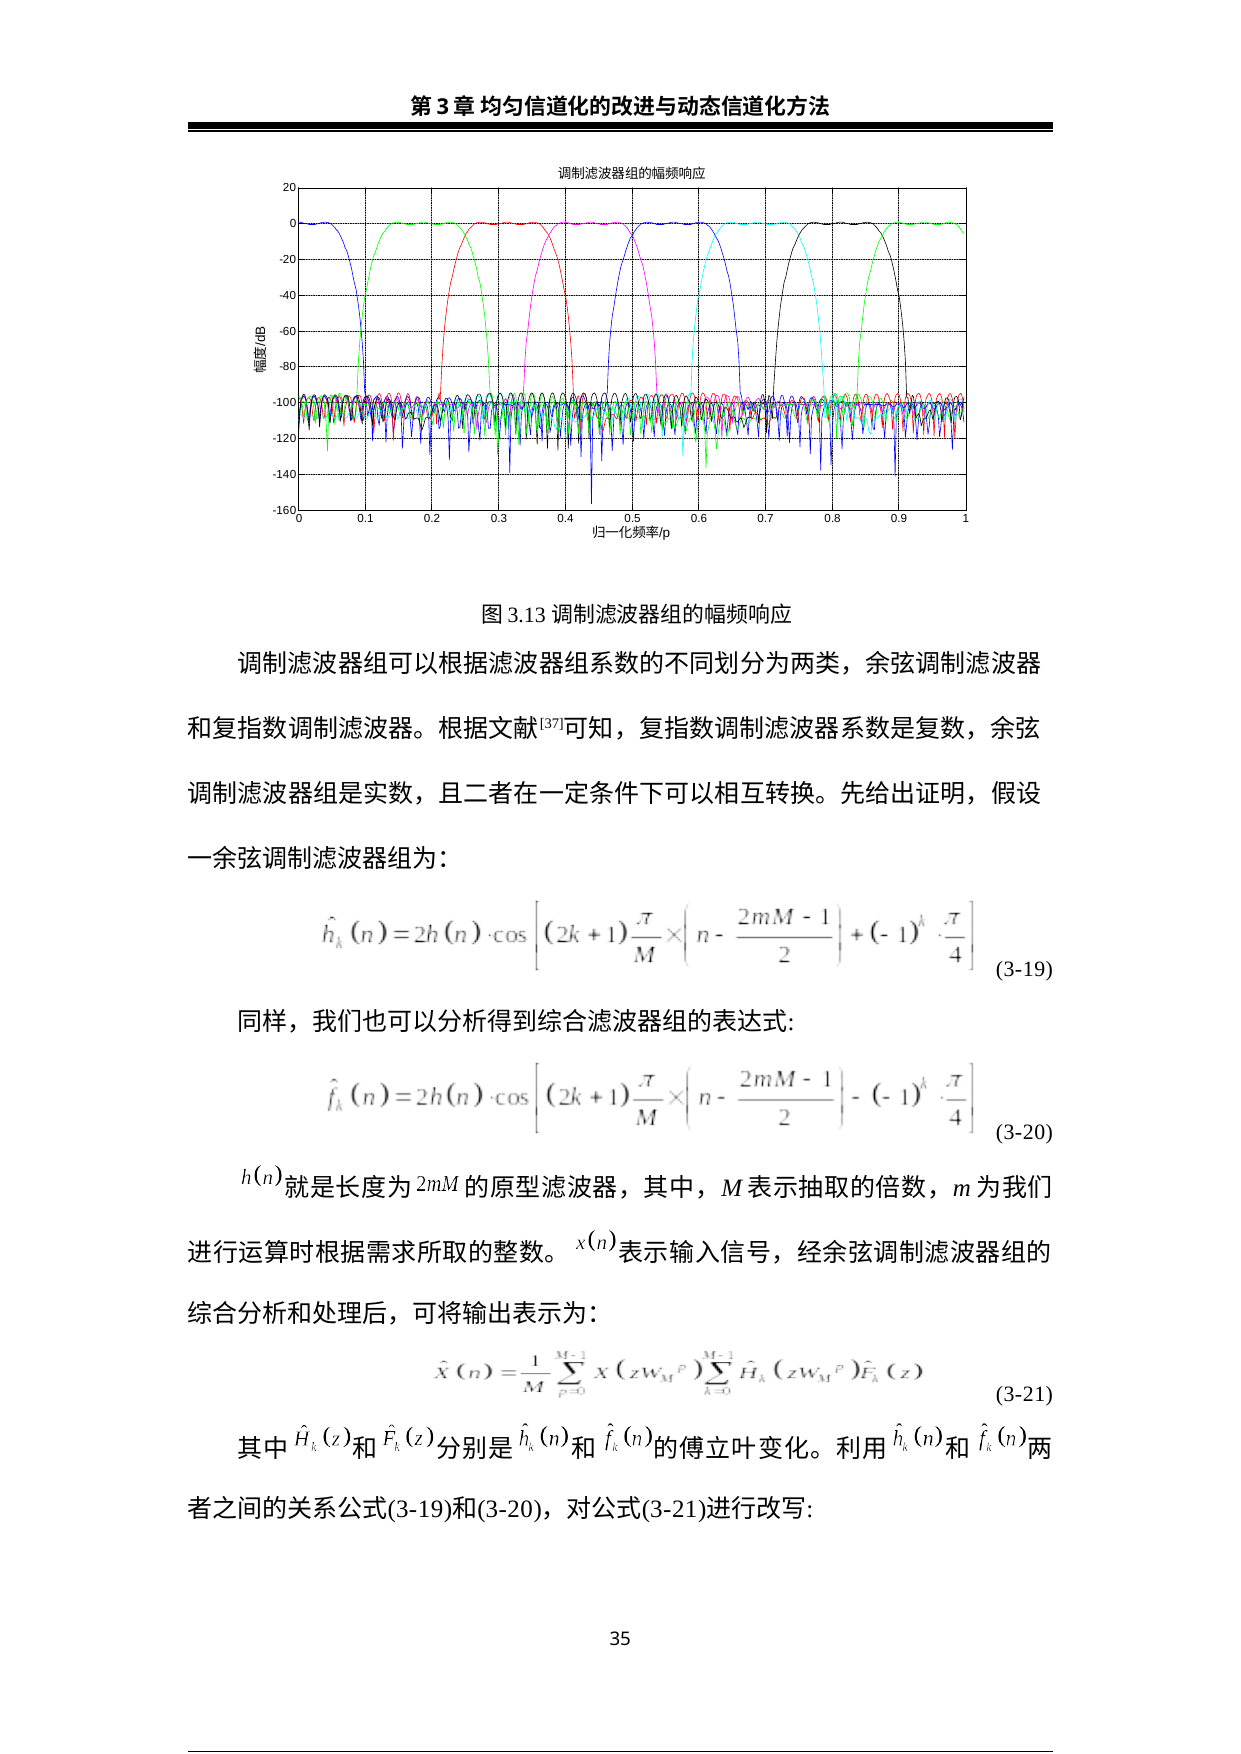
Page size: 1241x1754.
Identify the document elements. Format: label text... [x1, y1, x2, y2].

text (3-20) [187, 1052, 1053, 1149]
text 其中和分别是和的傅立叶变化。利用和两者之间的关系公式(3-19)和(3-20)，对公式(3-21)进行改写: [187, 1409, 1053, 1539]
text (3-21) [187, 1344, 1053, 1409]
text 就是长度为的原型滤波器，其中，M表示抽取的倍数，m为我们进行运算时根据需求所取的整数。表示输入信号，经余弦调制滤波器组的综合分析和处理后，可将输出表示为： [187, 1149, 1053, 1344]
text 调制滤波器组可以根据滤波器组系数的不同划分为两类，余弦调制滤波器和复指数调制滤波器。根据文献[37]可知，复指数调制滤波器系数是复数，余弦调制滤波器组是实数，且二者在一定条件下可以相互转换。先给出证明，假设一余弦调制滤波器组为： [187, 629, 1041, 889]
text 图3.13 调制滤波器组的幅频响应 [187, 597, 1041, 629]
text (3-19) [187, 889, 1053, 987]
text 图3.12 原形滤波器的幅频响应 [187, 162, 1053, 584]
text 同样，我们也可以分析得到综合滤波器组的表达式: [187, 987, 1053, 1052]
